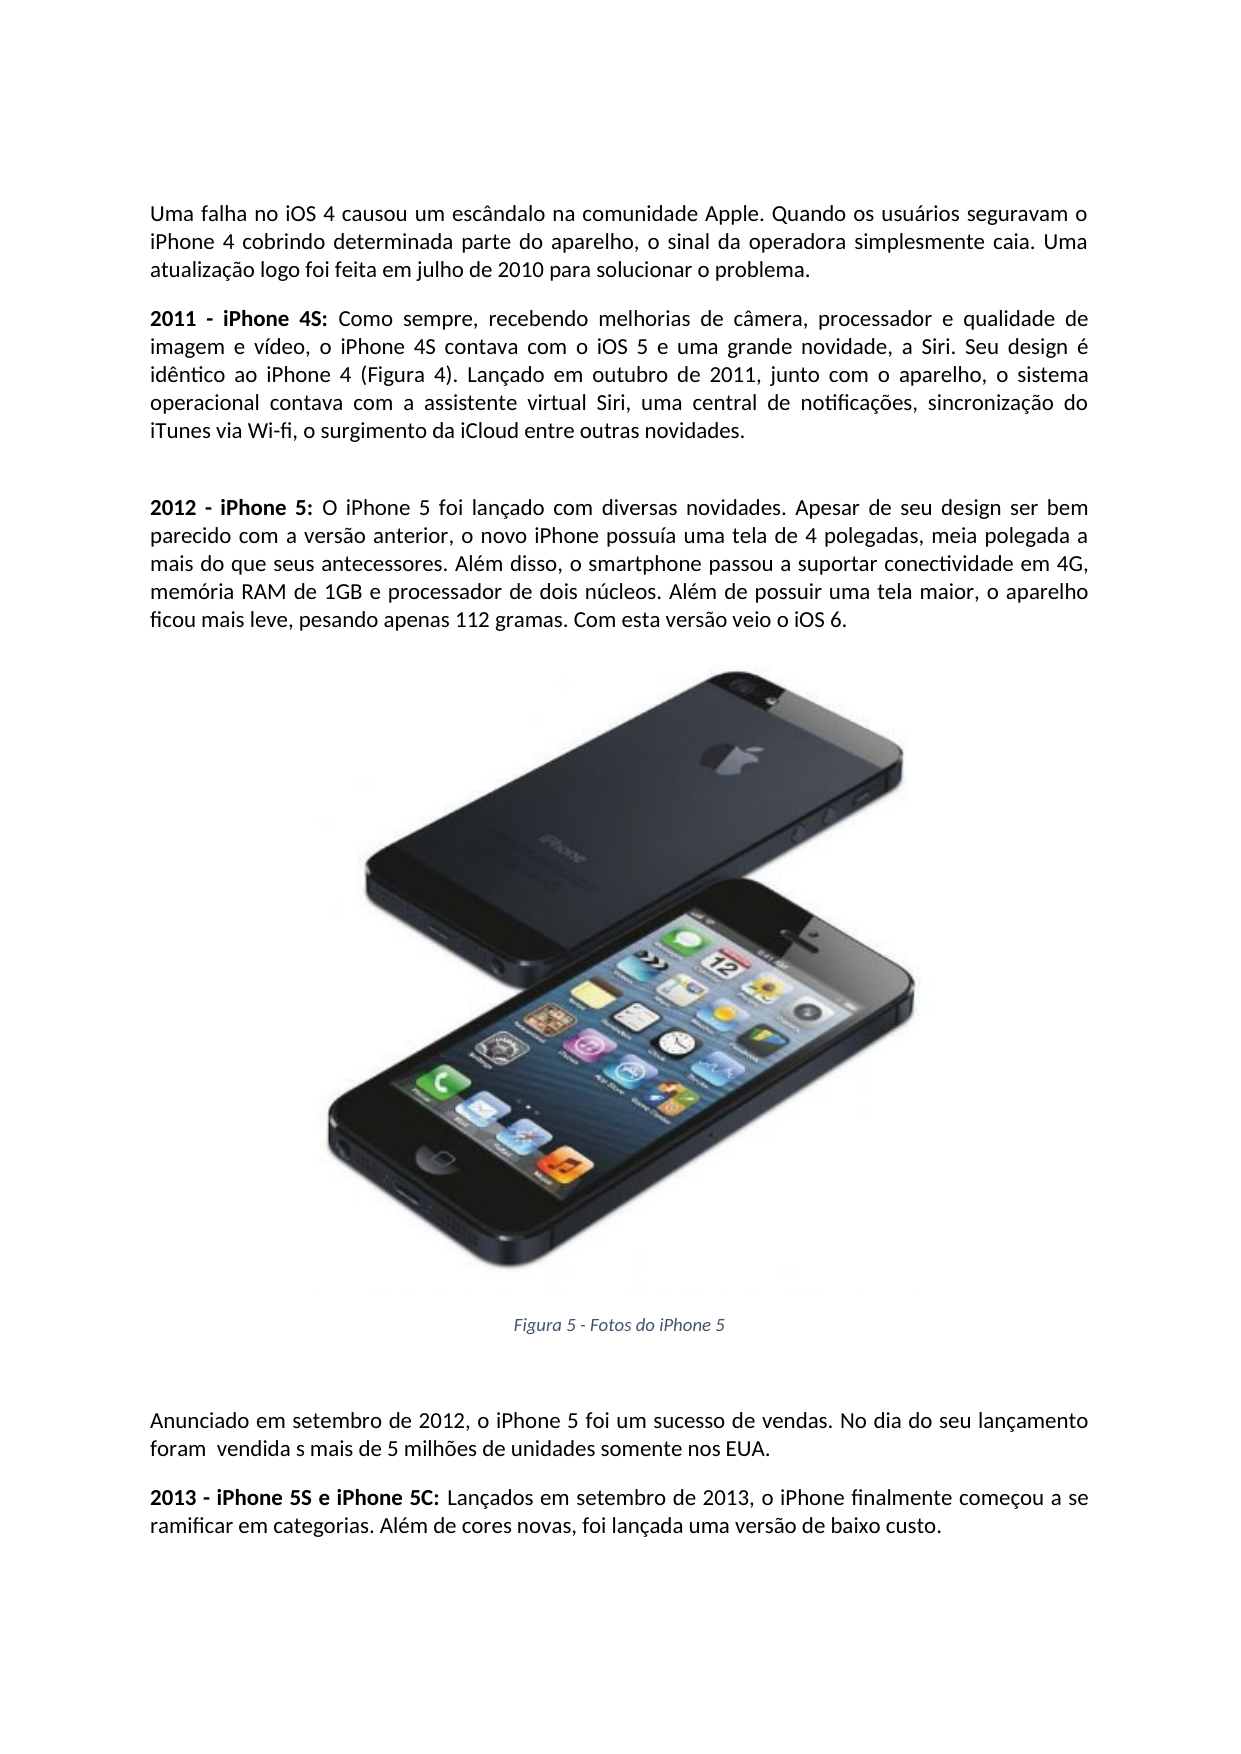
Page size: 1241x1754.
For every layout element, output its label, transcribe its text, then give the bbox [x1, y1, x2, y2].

text Anunciado em setembro de 2012, o iPhone 5 foi um sucesso de vendas. No dia do seu lançamento fo vendid mais de 5 milhões de unidades somente nos EUA. [150, 1406, 1090, 1462]
text 2013 - iPhone 5S e iPhone 5C: Lançados em setembro de 2013, o iPhone finalmente começou a se ramificar em categorias. Além de cores novas, foi lançada uma versão de baixo custo. [150, 1483, 1090, 1539]
text Uma falha no iOS 4 causou escândalo na comunidade Apple. Quando os usuários seguravam o iPhone 4 cobrindo determinada parte do aparelho, o sinal da operadora simplesmente caia. Uma atualização logo foi feita em julho de 2010 para solucionar o problema. [150, 199, 1090, 283]
picture [307, 653, 933, 1293]
text 2011 - iPhone 4S: Como sempre, recebendo melhorias de câmera, processador e qualidade de imagem e vídeo, o iPhone 4S contava com o iOS 5 e uma grande novidade, a Siri. Seu design é idêntico ao iPhone 4 (Figura 4). Lançado em outubro de 2011, junto com o aparelho, o sistema operacional contava com a assistente virtual Siri, uma central de notificações, sincronização do iTunes via Wi-fi, o surgimento da iCloud entre outras novidades. [150, 304, 1090, 444]
text Figura 5 - Fotos do iPhone 5 [150, 1313, 1090, 1336]
text 2012 - iPhone 5: O iPhone 5 foi lançado com diversas novidades. Apesar de seu design ser bem parecido com a versão anterior, o novo iPhone possuía uma tela de 4 polegadas, meia polegada a mais do que seus antecessores. Além disso, o smartphone passou a suportar conectividade em 4G, RAM de 1GB e processador de dois núcleos. Além de possuir uma tela maior, o aparelho ficou mais leve, pesando apenas 112 gramas. Com esta versão veio o iOS 6. [150, 493, 1090, 633]
